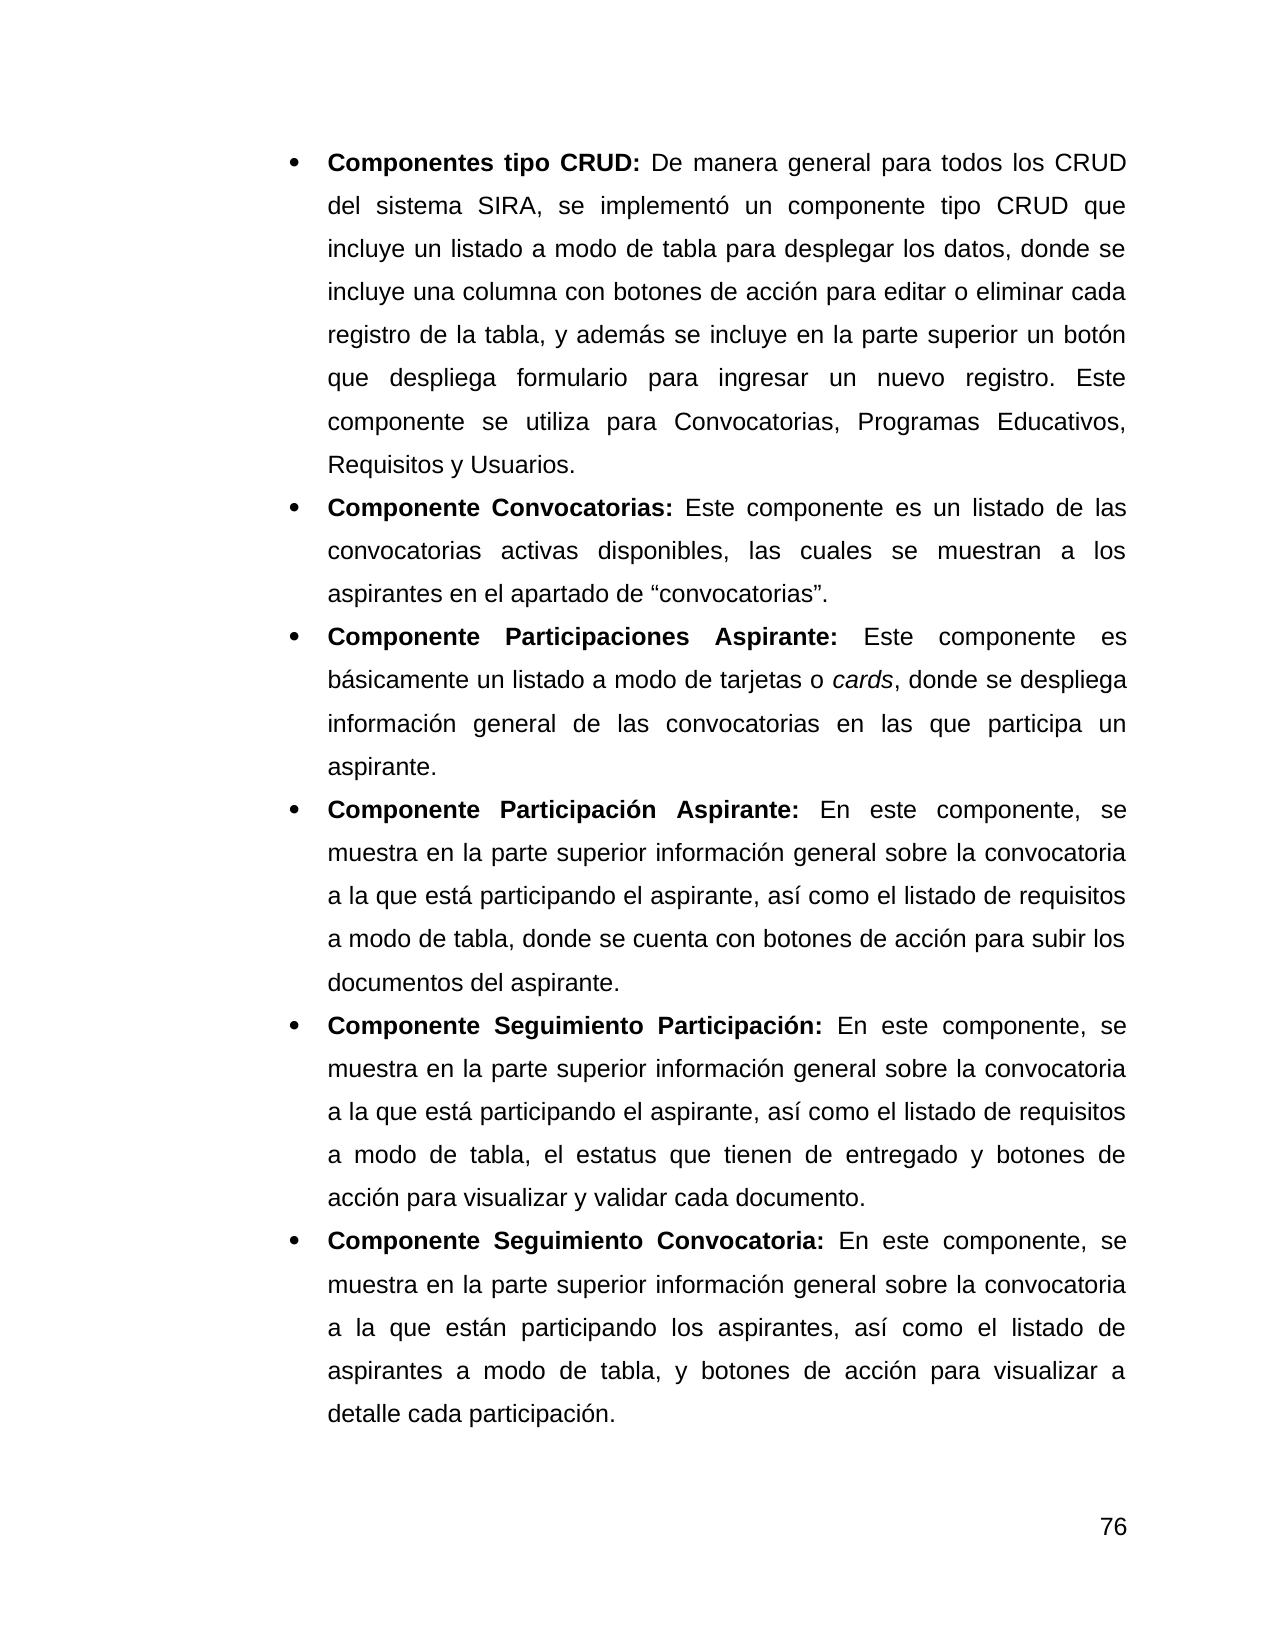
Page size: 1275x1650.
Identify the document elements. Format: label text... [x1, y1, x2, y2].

list Componente Seguimiento Convocatoria: En este componente, se muestra en la parte superior información general sobre la convocatoria a la que están participando los aspirantes, así como el listado de aspirantes a modo de tabla, y botones de acción para visualizar a detalle cada participación. [290, 1226, 1127, 1428]
list Componente Participación Aspirante: En este componente, se muestra en la parte superior información general sobre la convocatoria a la que está participando el aspirante, así como el listado de requisitos a modo de tabla, donde se cuenta con botones de acción para subir los documentos del aspirante. [290, 795, 1127, 996]
list Componentes tipo CRUD: De manera general para todos los CRUD del sistema SIRA, se implementó un componente tipo CRUD que incluye un listado a modo de tabla para desplegar los datos, donde se incluye una columna con botones de acción para editar o eliminar cada registro de la tabla, y además se incluye en la parte superior un botón que despliega formulario para ingresar un nuevo registro. Este componente se utiliza para Convocatorias, Programas Educativos, Requisitos y Usuarios. [290, 148, 1127, 478]
list Componente Convocatorias: Este componente es un listado de las convocatorias activas disponibles, las cuales se muestran a los aspirantes en el apartado de “convocatorias”. [290, 493, 1127, 608]
list Componente Participaciones Aspirante: Este componente es básicamente un listado a modo de tarjetas o cards, donde se despliega información general de las convocatorias en las que participa un aspirante. [290, 622, 1127, 781]
list Componente Seguimiento Participación: En este componente, se muestra en la parte superior información general sobre la convocatoria a la que está participando el aspirante, así como el listado de requisitos a modo de tabla, el estatus que tienen de entregado y botones de acción para visualizar y validar cada documento. [290, 1011, 1127, 1212]
